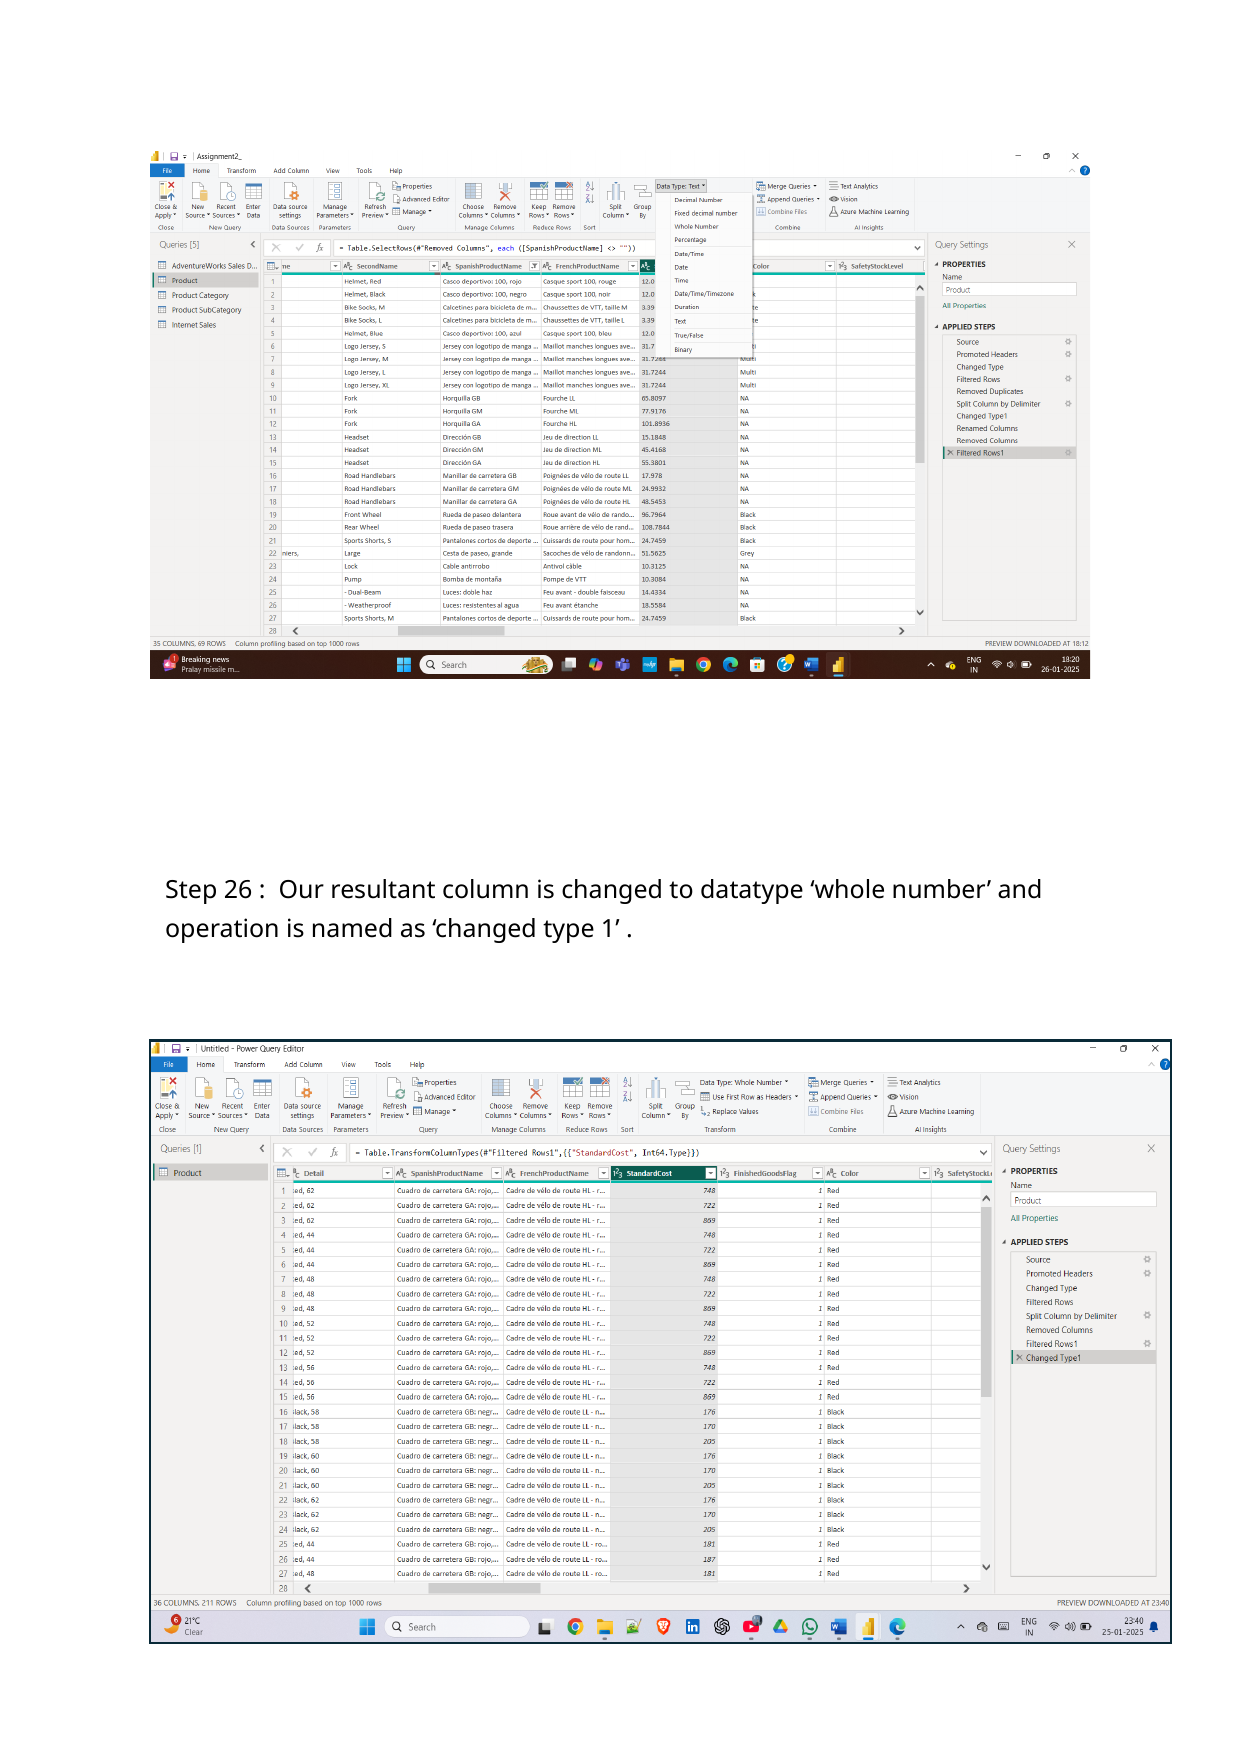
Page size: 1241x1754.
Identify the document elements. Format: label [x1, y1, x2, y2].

picture [150, 150, 1091, 679]
picture [151, 1042, 1170, 1642]
